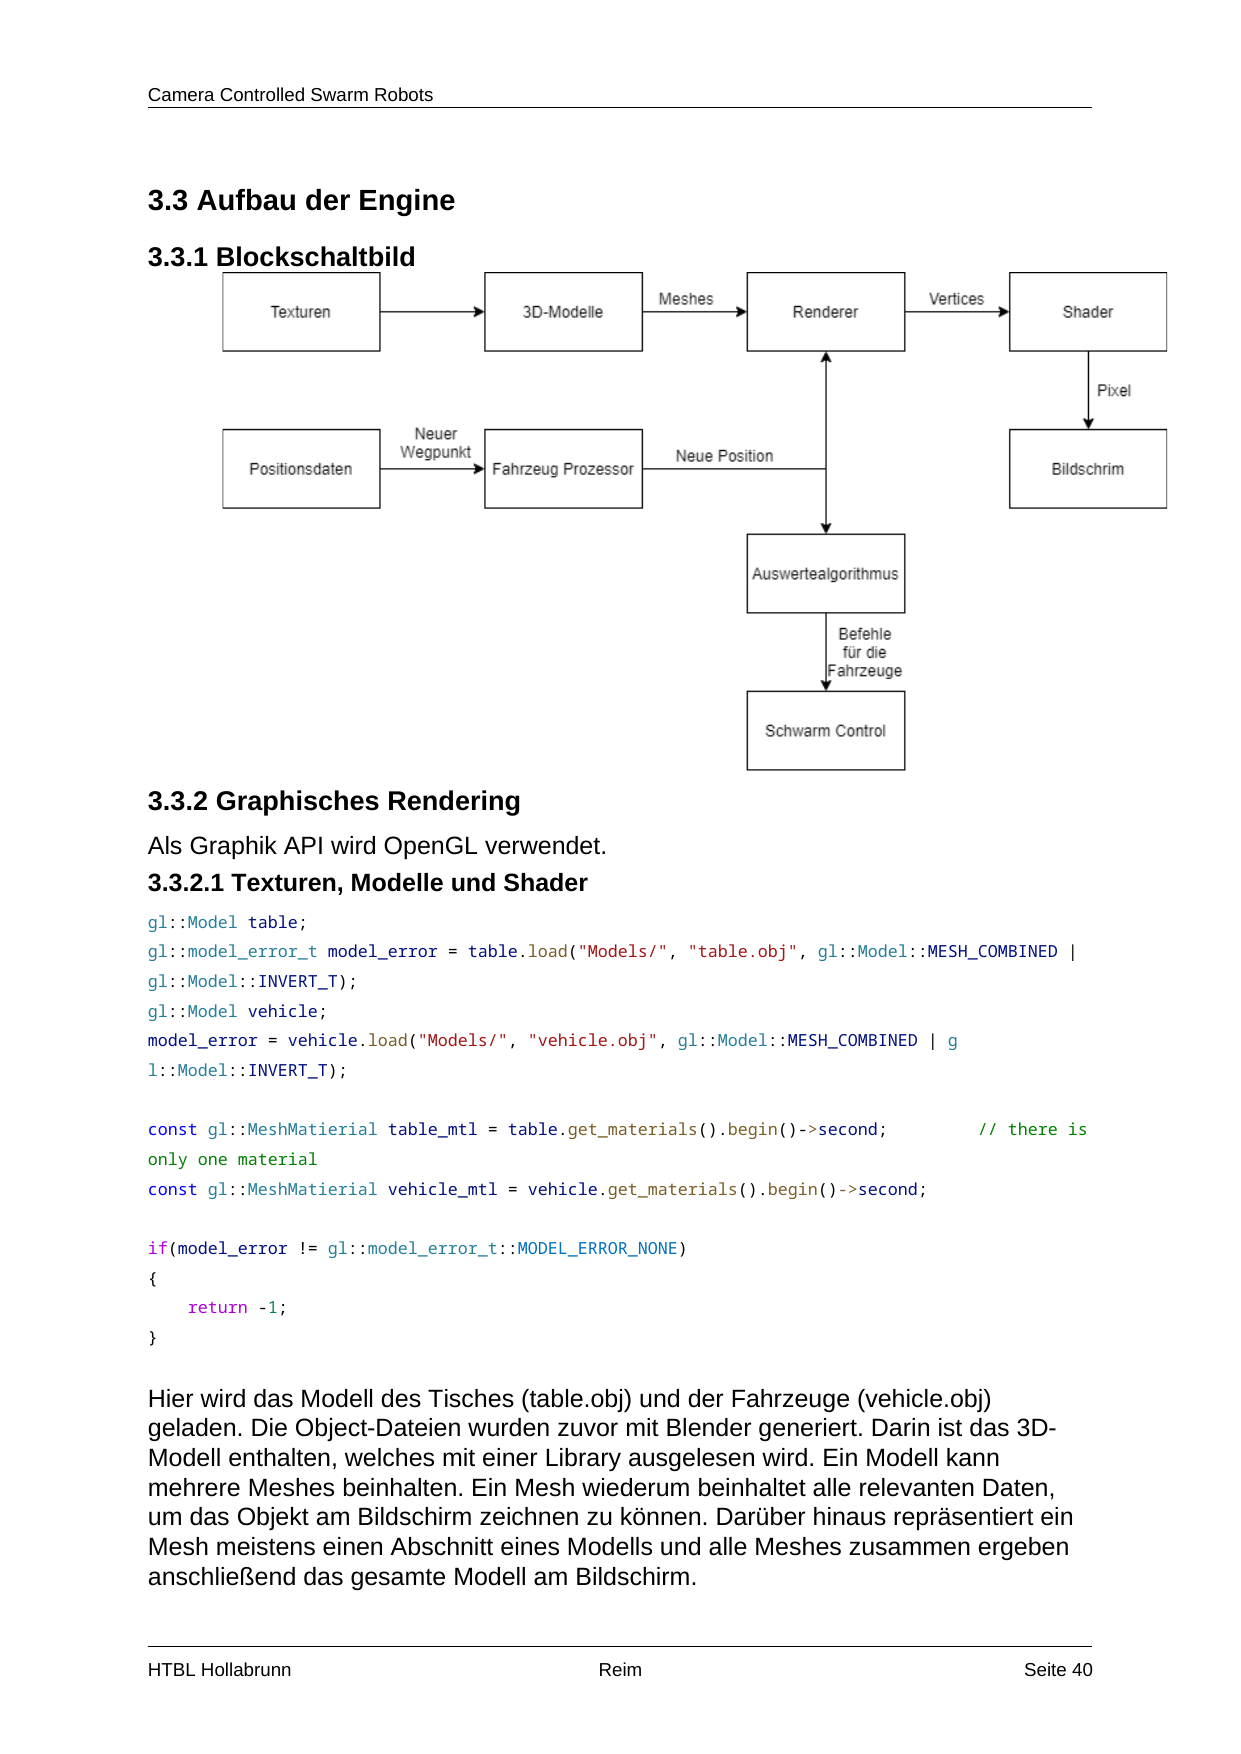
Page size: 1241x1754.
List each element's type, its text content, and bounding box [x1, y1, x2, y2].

subtitle Aufbau der Engine [148, 183, 1092, 216]
text Hier wird das Modell des Tisches (table.obj) und der Fahrzeuge (vehicle.obj) geladen. Die Object-Dateien wurden zuvor mit Blender generiert. Darin ist das 3D-Modell enthalten, welches mit einer Library ausgelesen wird. Ein Modell kann mehrere Meshes beinhalten. Ein Mesh wiederum beinhaltet alle relevanten Daten, um das Objekt am Bildschirm zeichnen zu können. Darüber hinaus repräsentiert ein Mesh meistens einen Abschnitt eines Modells und alle Meshes zusammen ergeben anschließend das gesamte Modell am Bildschirm. [148, 1383, 1092, 1590]
text return -1; [148, 1289, 1092, 1319]
text model_error = vehicle.load("Models/", "vehicle.obj", gl::Model::MESH_COMBINED | gl::Model::INVERT_T); [148, 1022, 1092, 1081]
subtitle Graphisches Rendering [148, 784, 1092, 816]
text } [148, 1319, 1092, 1348]
picture [222, 272, 1168, 772]
subtitle Texturen, Modelle und Shader [148, 866, 1092, 897]
text const gl::MeshMatierial vehicle_mtl = vehicle.get_materials().begin()->second; [148, 1170, 1092, 1200]
text Als Graphik API wird OpenGL verwendet. [148, 828, 1092, 859]
text gl::model_error_t model_error = table.load("Models/", "table.obj", gl::Model::MESH_COMBINED | gl::Model::INVERT_T); [148, 933, 1092, 992]
text gl::Model vehicle; [148, 992, 1092, 1022]
text gl::Model table; [148, 903, 1092, 933]
text const gl::MeshMatierial table_mtl = table.get_materials().begin()->second; // there is only one material [148, 1111, 1092, 1170]
text { [148, 1259, 1092, 1289]
text if(model_error != gl::model_error_t::MODEL_ERROR_NONE) [148, 1230, 1092, 1259]
